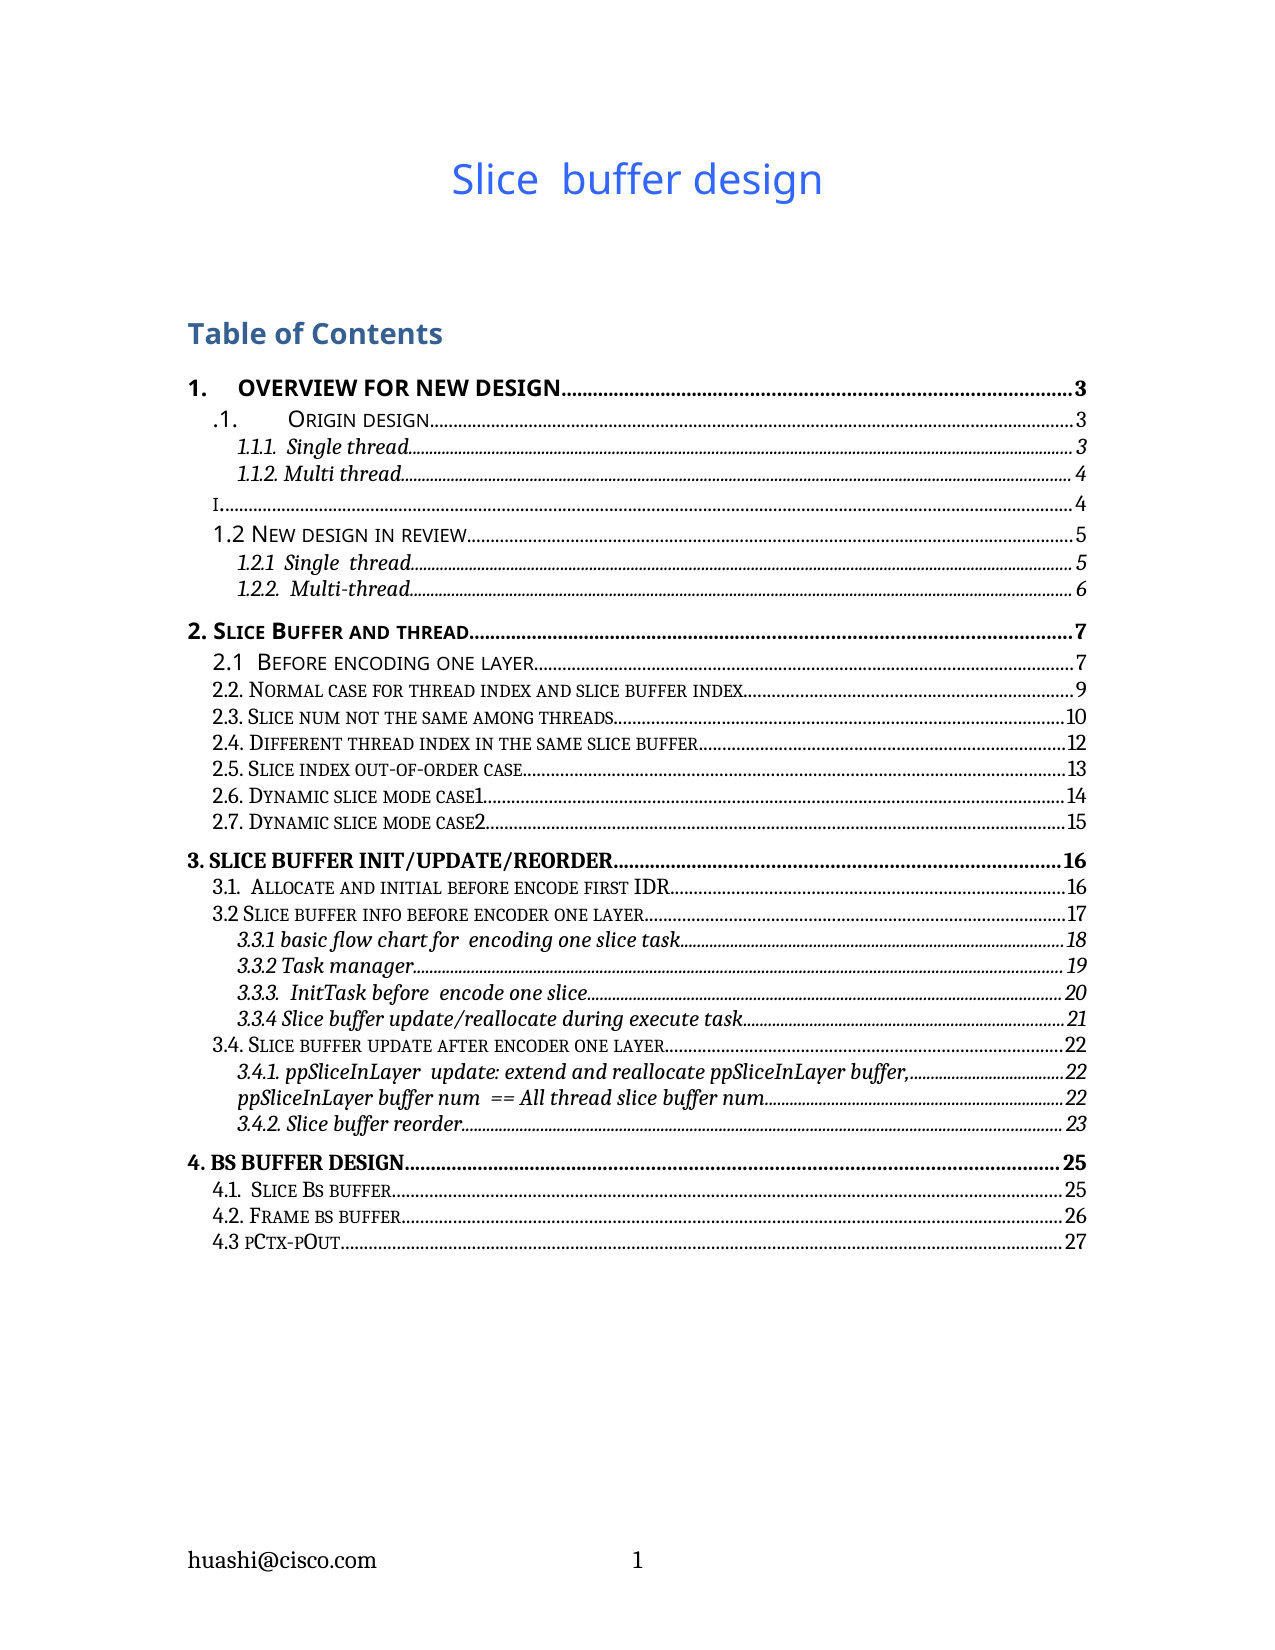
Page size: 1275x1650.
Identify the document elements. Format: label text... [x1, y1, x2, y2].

text Slice buffer design [187, 150, 1087, 207]
